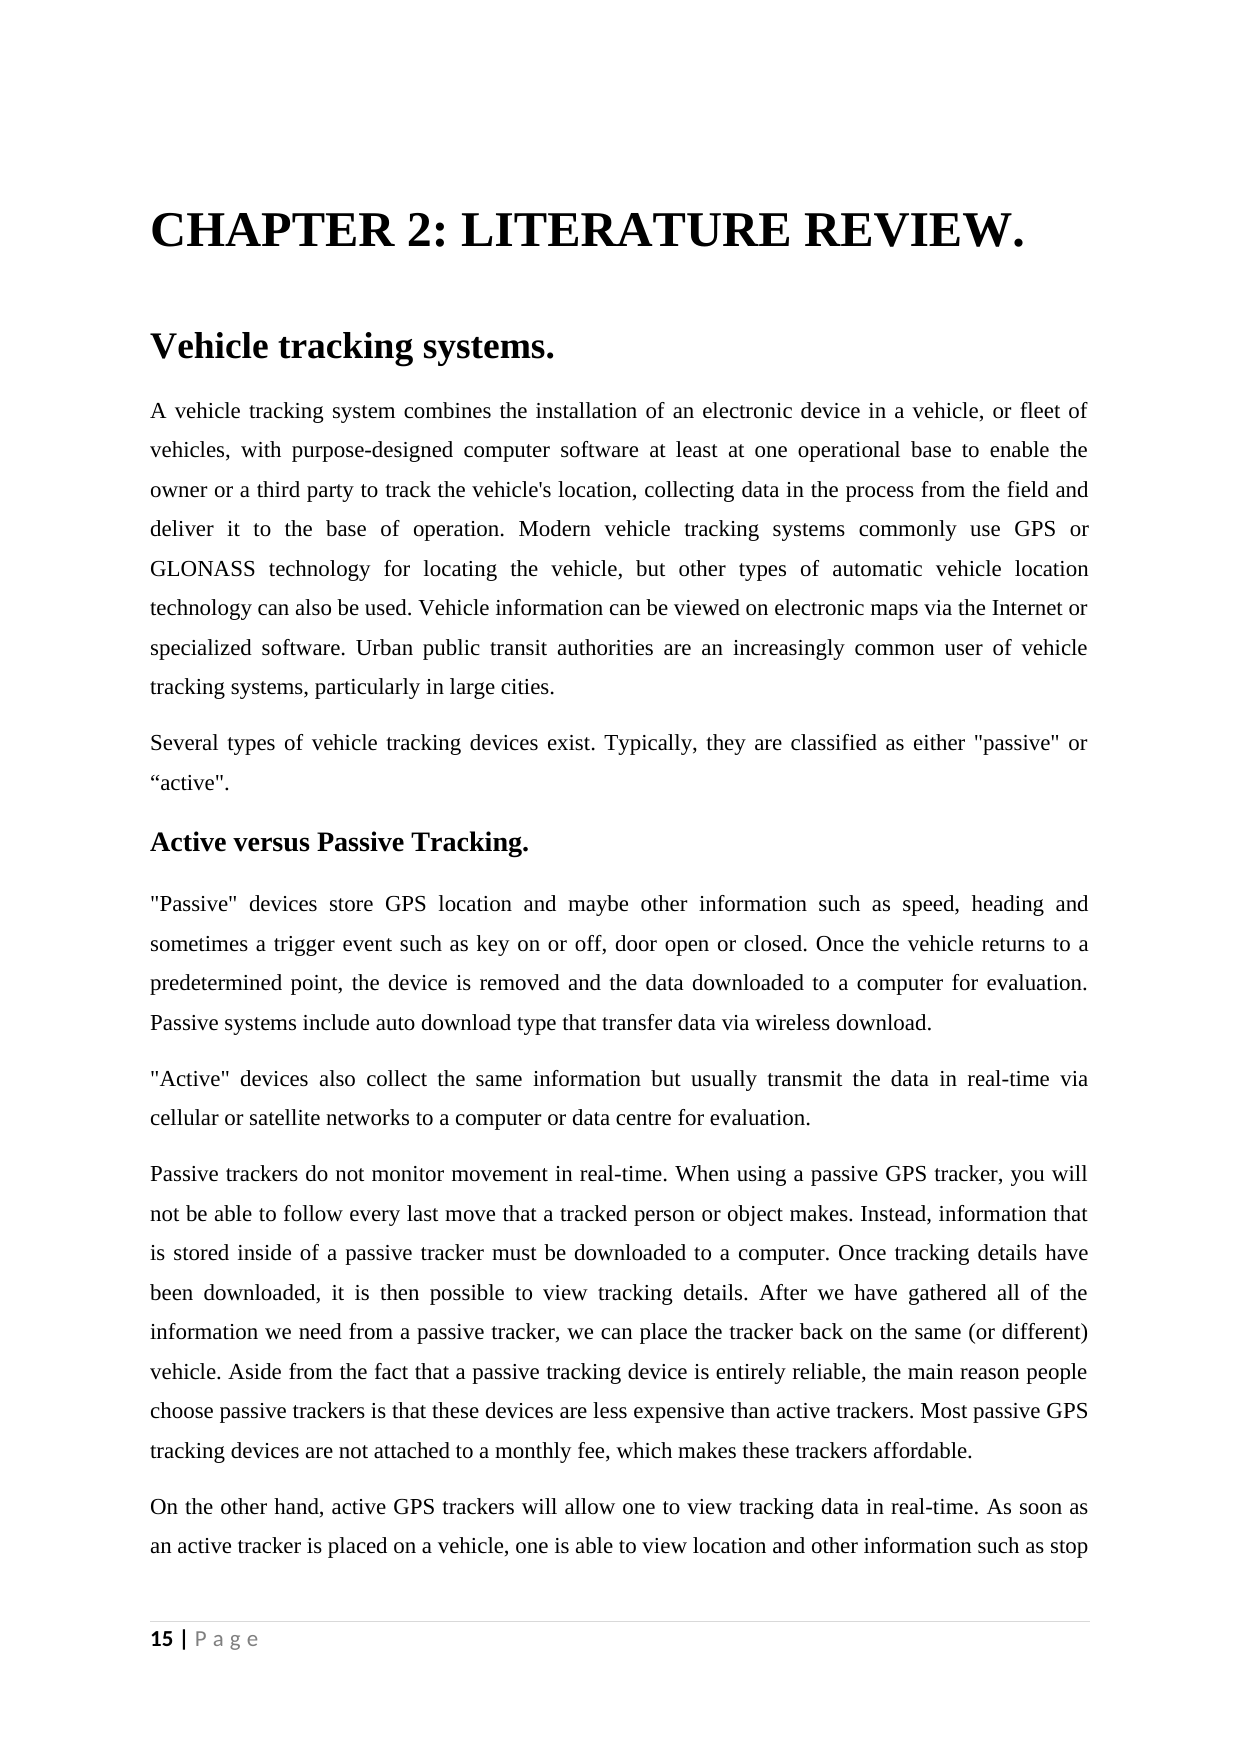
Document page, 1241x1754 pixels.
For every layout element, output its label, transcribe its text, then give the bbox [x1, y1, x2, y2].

text A vehicle tracking system combines the installation of an electronic device in a vehicle, or fleet of vehicles, with purpose-designed computer software at least at one operational base to enable the owner or a third party to track the vehicle's location, collecting data in the process from the field and deliver it to the base of operation. Modern vehicle tracking systems commonly use GPS or GLONASS technology for locating the vehicle, but other types of automatic vehicle location technology can also be used. Vehicle information can be viewed on electronic maps via the Internet or specialized software. Urban public transit authorities are an increasingly common user of vehicle tracking systems, particularly in large cities. [150, 397, 1090, 699]
subtitle Vehicle tracking systems. [150, 324, 1090, 367]
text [150, 1493, 1090, 1559]
text Several types of vehicle tracking devices exist. Typically, they are classified as either "passive" or “active". [150, 729, 1090, 795]
subtitle Active versus Passive Tracking. [150, 825, 1090, 857]
text "Passive" devices store GPS location and maybe other information such as speed, heading and sometimes a trigger event such as key on or off, door open or closed. Once the vehicle returns to a predetermined point, the device is removed and the data downloaded to a computer for evaluation. Passive systems include auto download type that transfer data via wireless download. [150, 890, 1090, 1035]
subtitle CHAPTER 2: LITERATURE REVIEW. [150, 200, 1090, 257]
text "Active" devices also collect the same information but usually transmit the data in real-time via cellular or satellite networks to a computer or data centre for evaluation. [150, 1065, 1090, 1131]
text Passive trackers do not monitor movement in real-time. When using a passive GPS tracker, you will not be able to follow every last move that a tracked person or object makes. Instead, information that is stored inside of a passive tracker must be downloaded to a computer. Once tracking details have been downloaded, it is then possible to view tracking details. After we have gathered all of the information we need from a passive tracker, we can place the tracker back on the same (or different) vehicle. Aside from the fact that a passive tracking device is entirely reliable, the main reason people choose passive trackers is that these devices are less expensive than active trackers. Most passive GPS tracking devices are not attached to a monthly fee, which makes these trackers affordable. [150, 1160, 1090, 1463]
